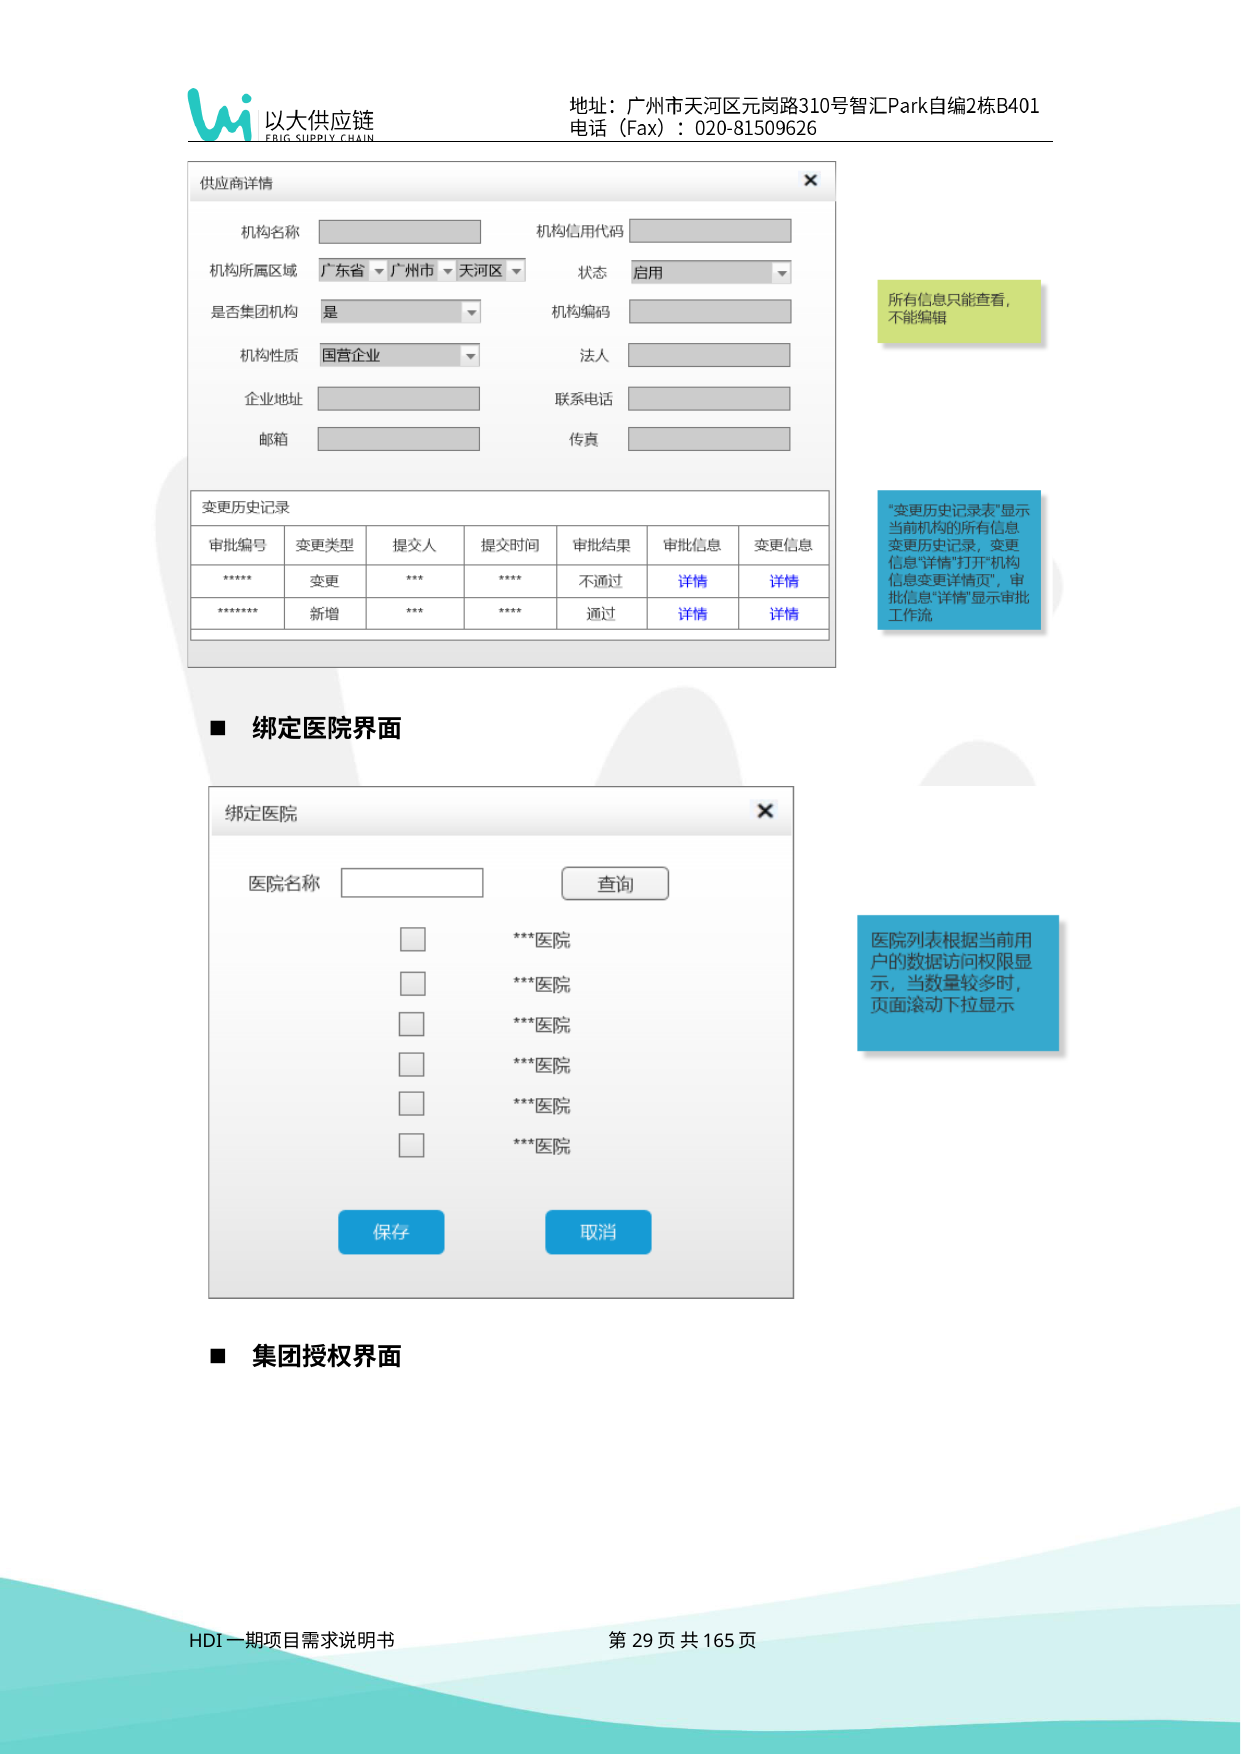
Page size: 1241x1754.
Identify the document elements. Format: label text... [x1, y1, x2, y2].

picture [0, 0, 1241, 1754]
list 集团授权界面 [208, 1322, 1053, 1388]
list 绑定医院界面 [208, 694, 1053, 760]
